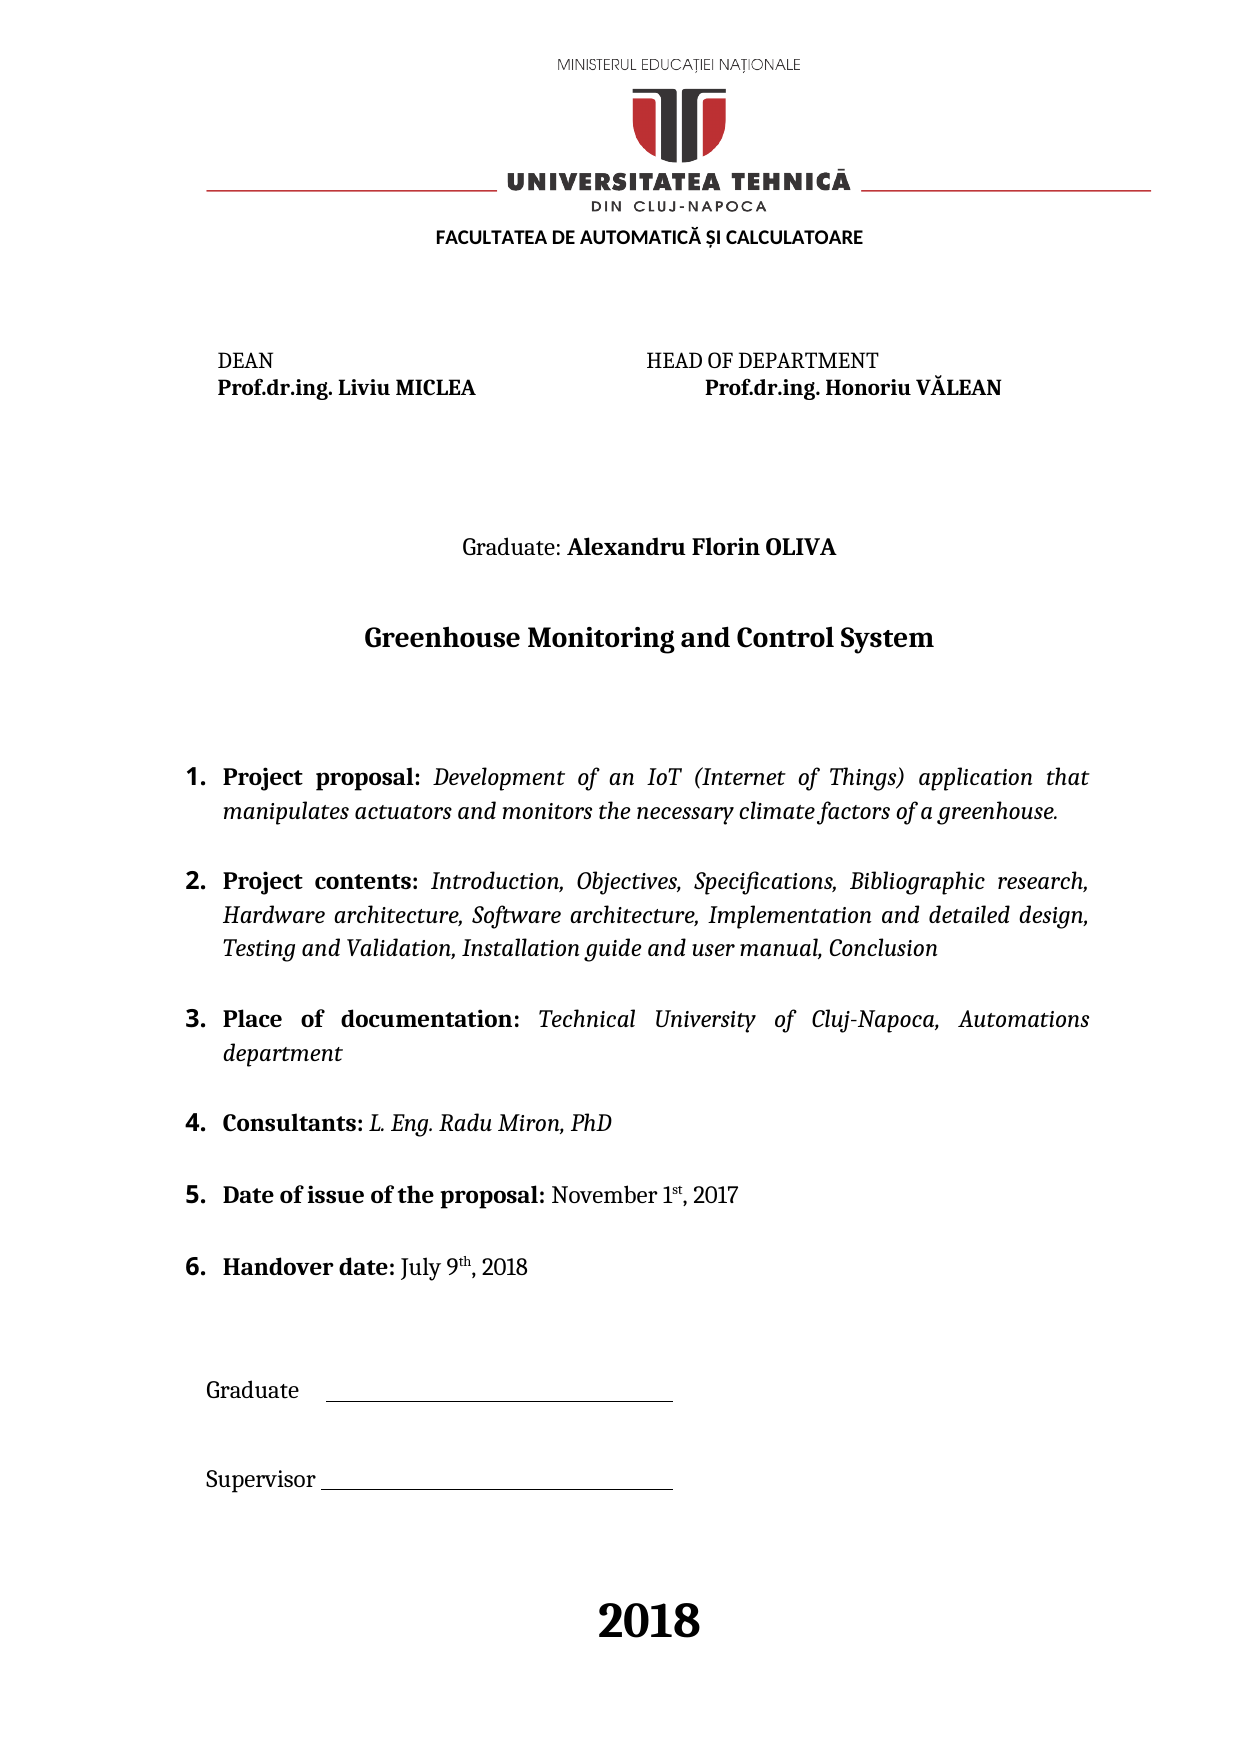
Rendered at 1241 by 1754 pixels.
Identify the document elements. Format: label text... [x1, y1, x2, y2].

text Supervisor [148, 1464, 1092, 1493]
table_header DEAN Prof.dr.ing. Liviu MICLEA [148, 295, 635, 401]
picture [206, 59, 1152, 212]
list Project contents: Introduction, Objectives, Specifications, Bibliographic research, Hardware architecture, Software architecture, Implementation and detailed design, Testing and Validation, Installation guide and user manual, Conclusion [185, 863, 1092, 963]
table_header HEAD OF DEPARTMENT Prof.dr.ing. Honoriu VĂLEAN [635, 295, 1078, 401]
text Graduate: Alexandru Florin OLIVA [148, 533, 1092, 562]
text Greenhouse Monitoring and Control System [148, 621, 1092, 654]
list Project proposal: Development of an IoT (Internet of Things) application that manipulates actuators and monitors the necessary climate factors of a greenhouse. [185, 758, 1092, 826]
text Graduate [148, 1376, 1092, 1405]
list Consultants: L. Eng. Radu Miron, PhD [185, 1105, 1092, 1139]
list Date of issue of the proposal: November 1st, 2017 [185, 1177, 1092, 1211]
list Handover date: July 9th, 2018 [185, 1249, 1092, 1283]
list Place of documentation: Technical University of Cluj-Napoca, Automations department [185, 1000, 1092, 1067]
